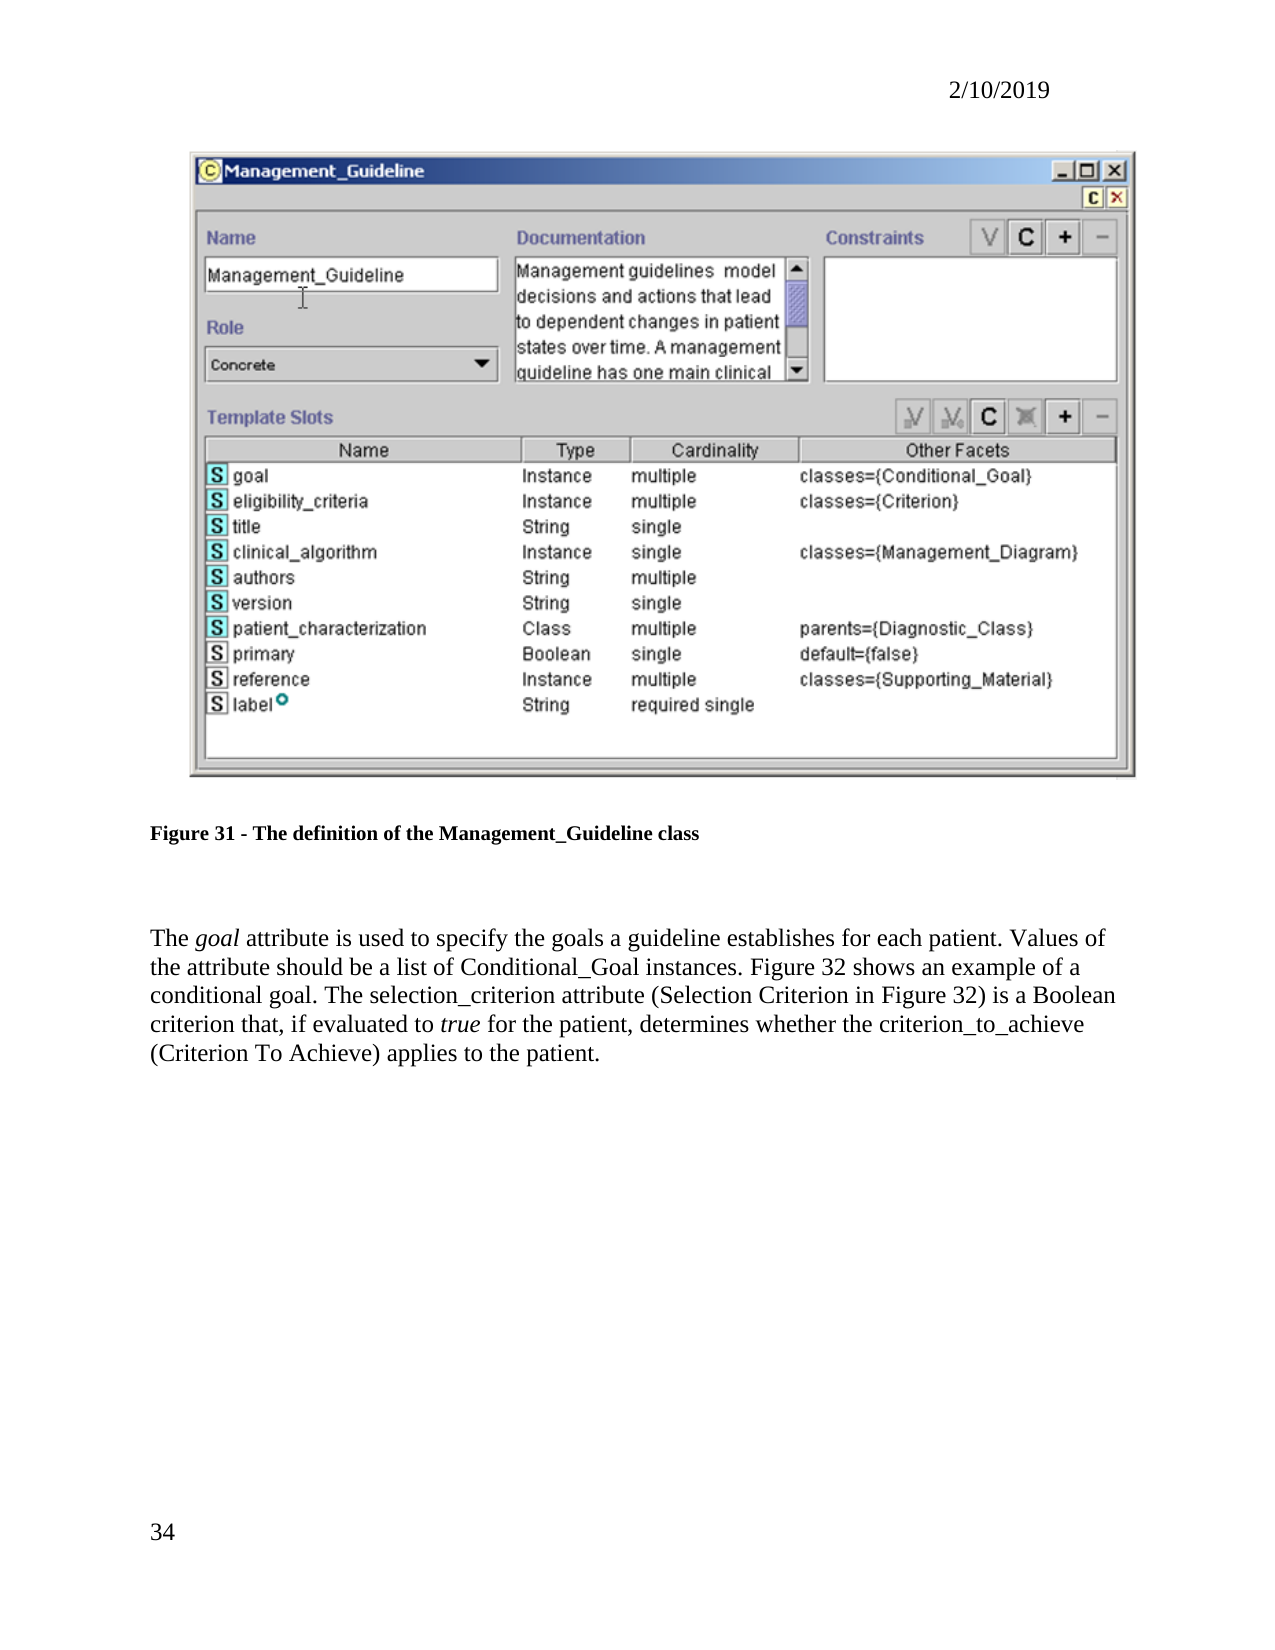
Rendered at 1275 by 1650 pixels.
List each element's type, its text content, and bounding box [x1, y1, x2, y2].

picture [187, 150, 1137, 780]
